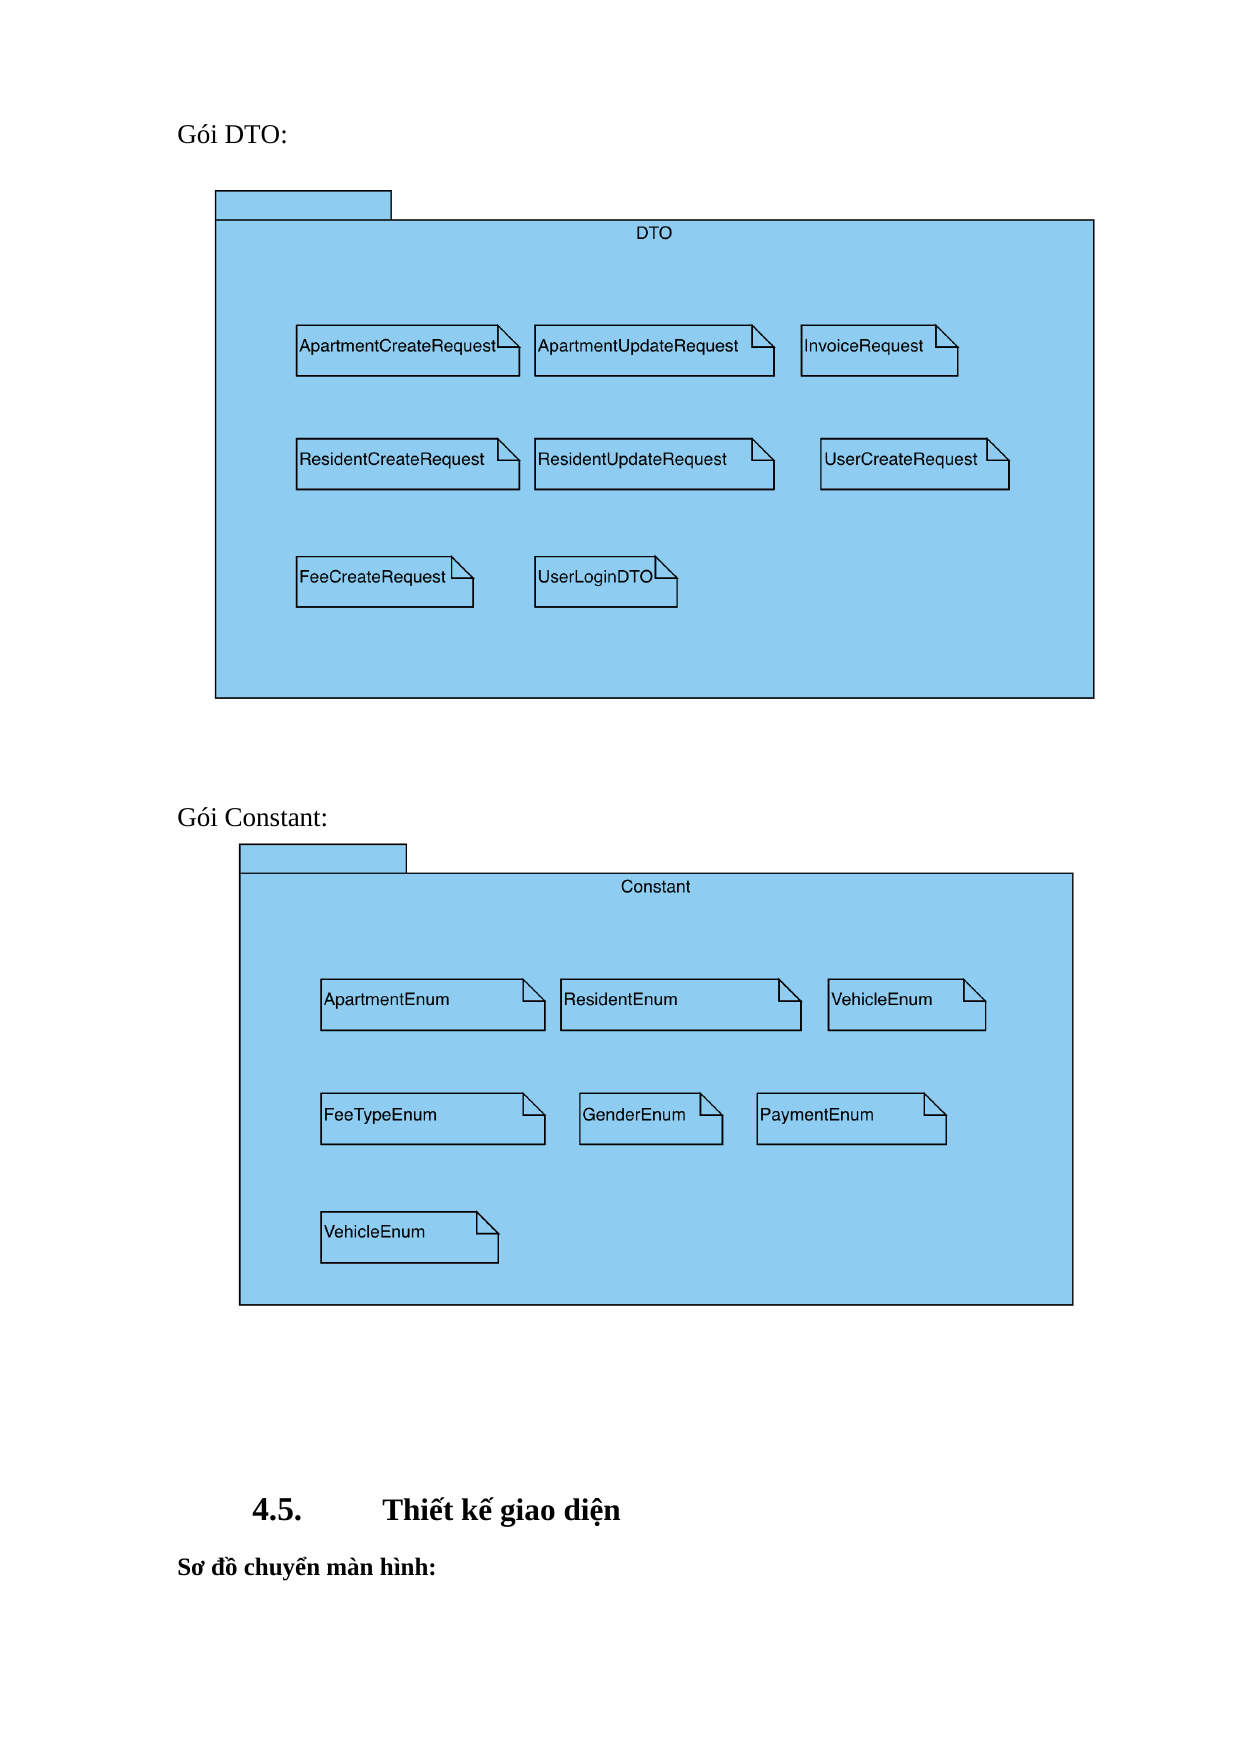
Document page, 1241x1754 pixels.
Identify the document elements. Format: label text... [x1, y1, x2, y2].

picture [225, 832, 1086, 1318]
picture [207, 180, 1104, 708]
subtitle Thiết kế giao diện [252, 1489, 1134, 1527]
text Gói DTO: [177, 118, 1134, 149]
text Sơ đồ chuyển màn hình: [177, 1552, 1134, 1581]
text Gói Constant: [177, 801, 1134, 833]
